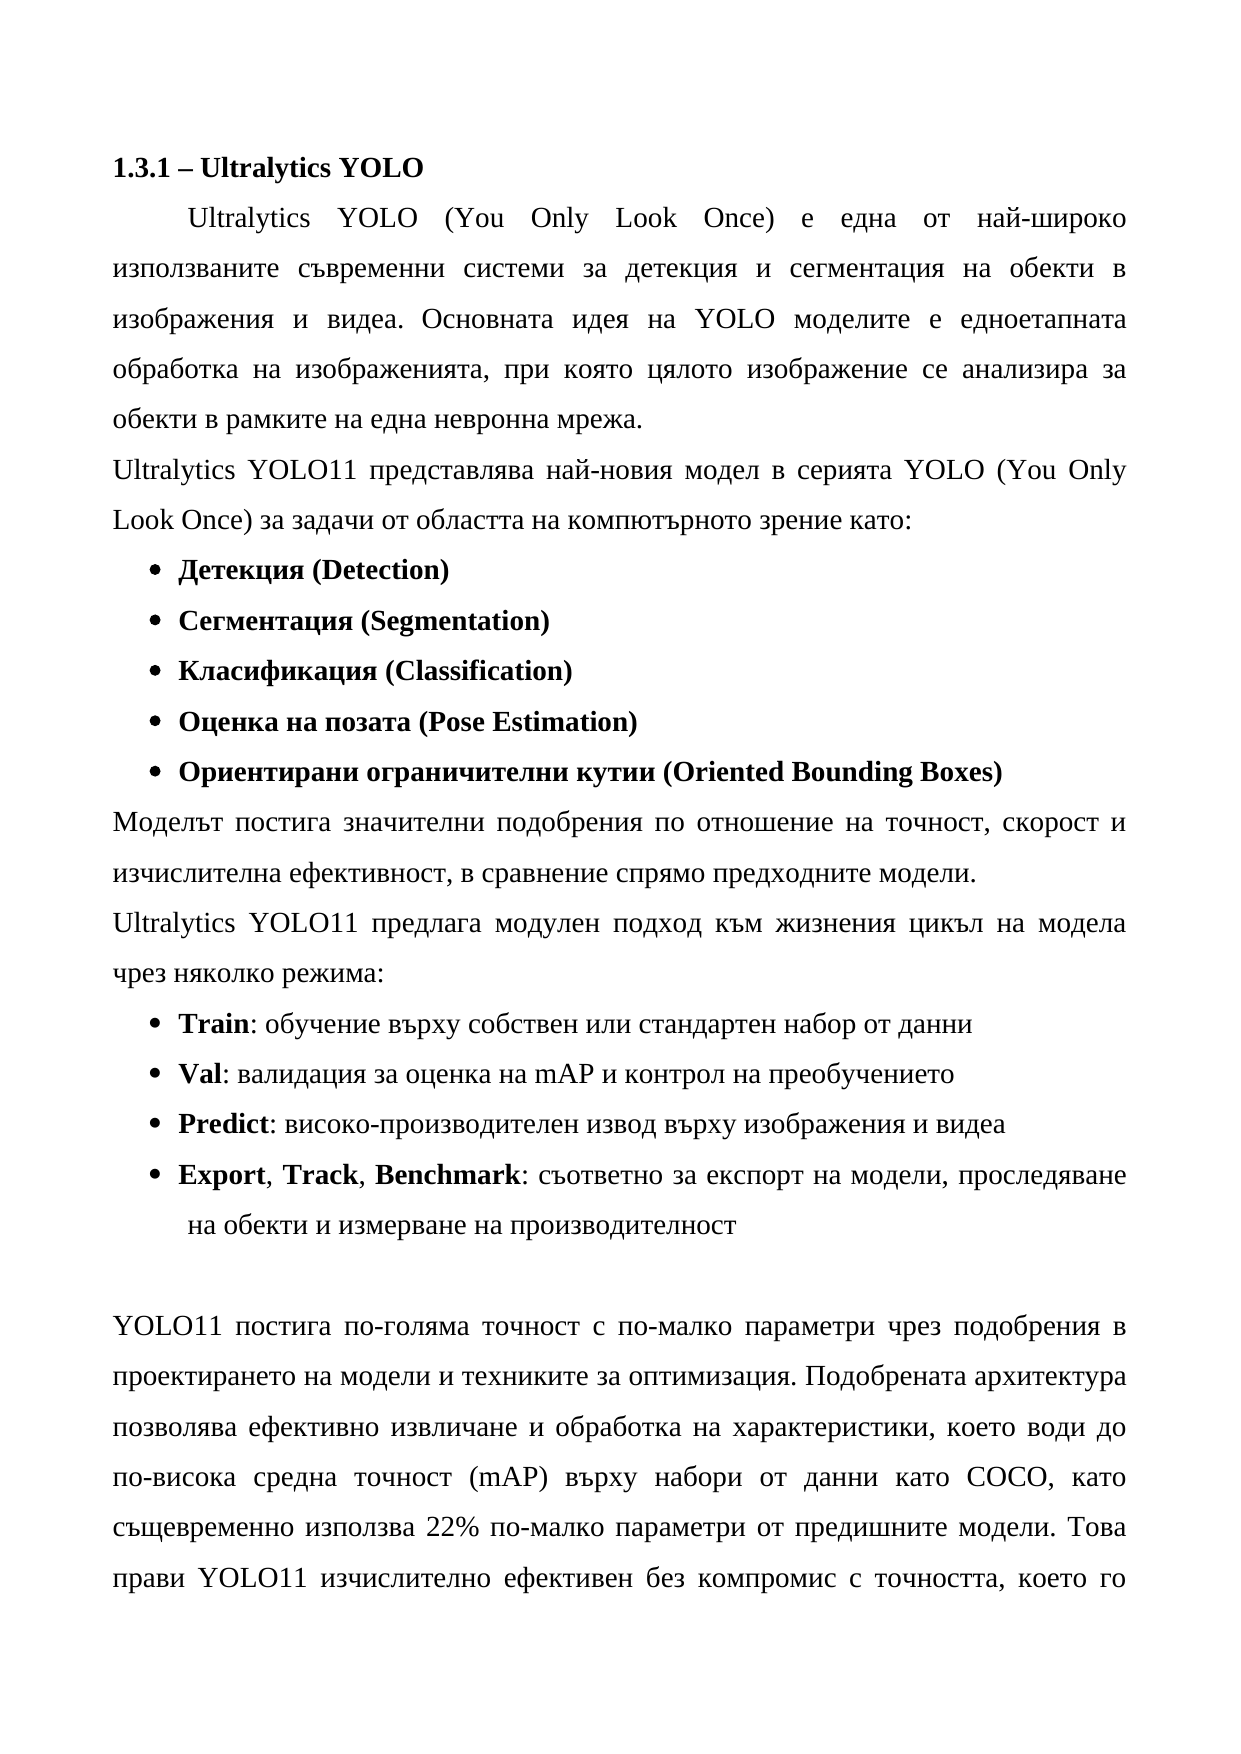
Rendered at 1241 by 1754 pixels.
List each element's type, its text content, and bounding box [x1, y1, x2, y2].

list Класификация (Classification) [150, 653, 1128, 687]
text Ultralytics YOLO11 предлага модулен подход към жизнения цикъл на модела чрез няколко режима: [112, 905, 1128, 989]
subtitle 1.3.1 – Ultralytics YOLO [112, 150, 1128, 183]
list Ориентирани ограничителни кутии (Oriented Bounding Boxes) [150, 754, 1128, 788]
text Моделът постига значителни подобрения по отношение на точност, скорост и изчислителна ефективност, в сравнение спрямо предходните модели. [112, 804, 1128, 888]
list Детекция (Detection) [150, 552, 1128, 586]
list Export, Track, Benchmark: съответно за експорт на модели, проследяване на обекти и измерване на производителност [150, 1157, 1128, 1241]
list Train: обучение върху собствен или стандартен набор от данни [150, 1006, 1128, 1039]
text Ultralytics YOLO11 представлява най-новия модел в серията YOLO (You Only Look Once) за задачи от областта на компютърното зрение като: [112, 452, 1128, 536]
list Val: валидация за оценка на mAP и контрол на преобучението [150, 1056, 1128, 1090]
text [112, 1308, 1128, 1593]
list Predict: високо-производителен извод върху изображения и видеа [150, 1107, 1128, 1140]
list Oценка на позата (Pose Estimation) [150, 704, 1128, 737]
text Ultralytics YOLO (You Only Look Once) е една от най-широко използваните съвременни системи за детекция и сегментация на обекти в изображения и видеа. Основната идея на YOLO моделите е едноетапната обработка на изображенията, при която цялото изображение се анализира за обекти в рамките на една невронна мрежа. [112, 200, 1128, 435]
list Сегментация (Segmentation) [150, 603, 1128, 637]
